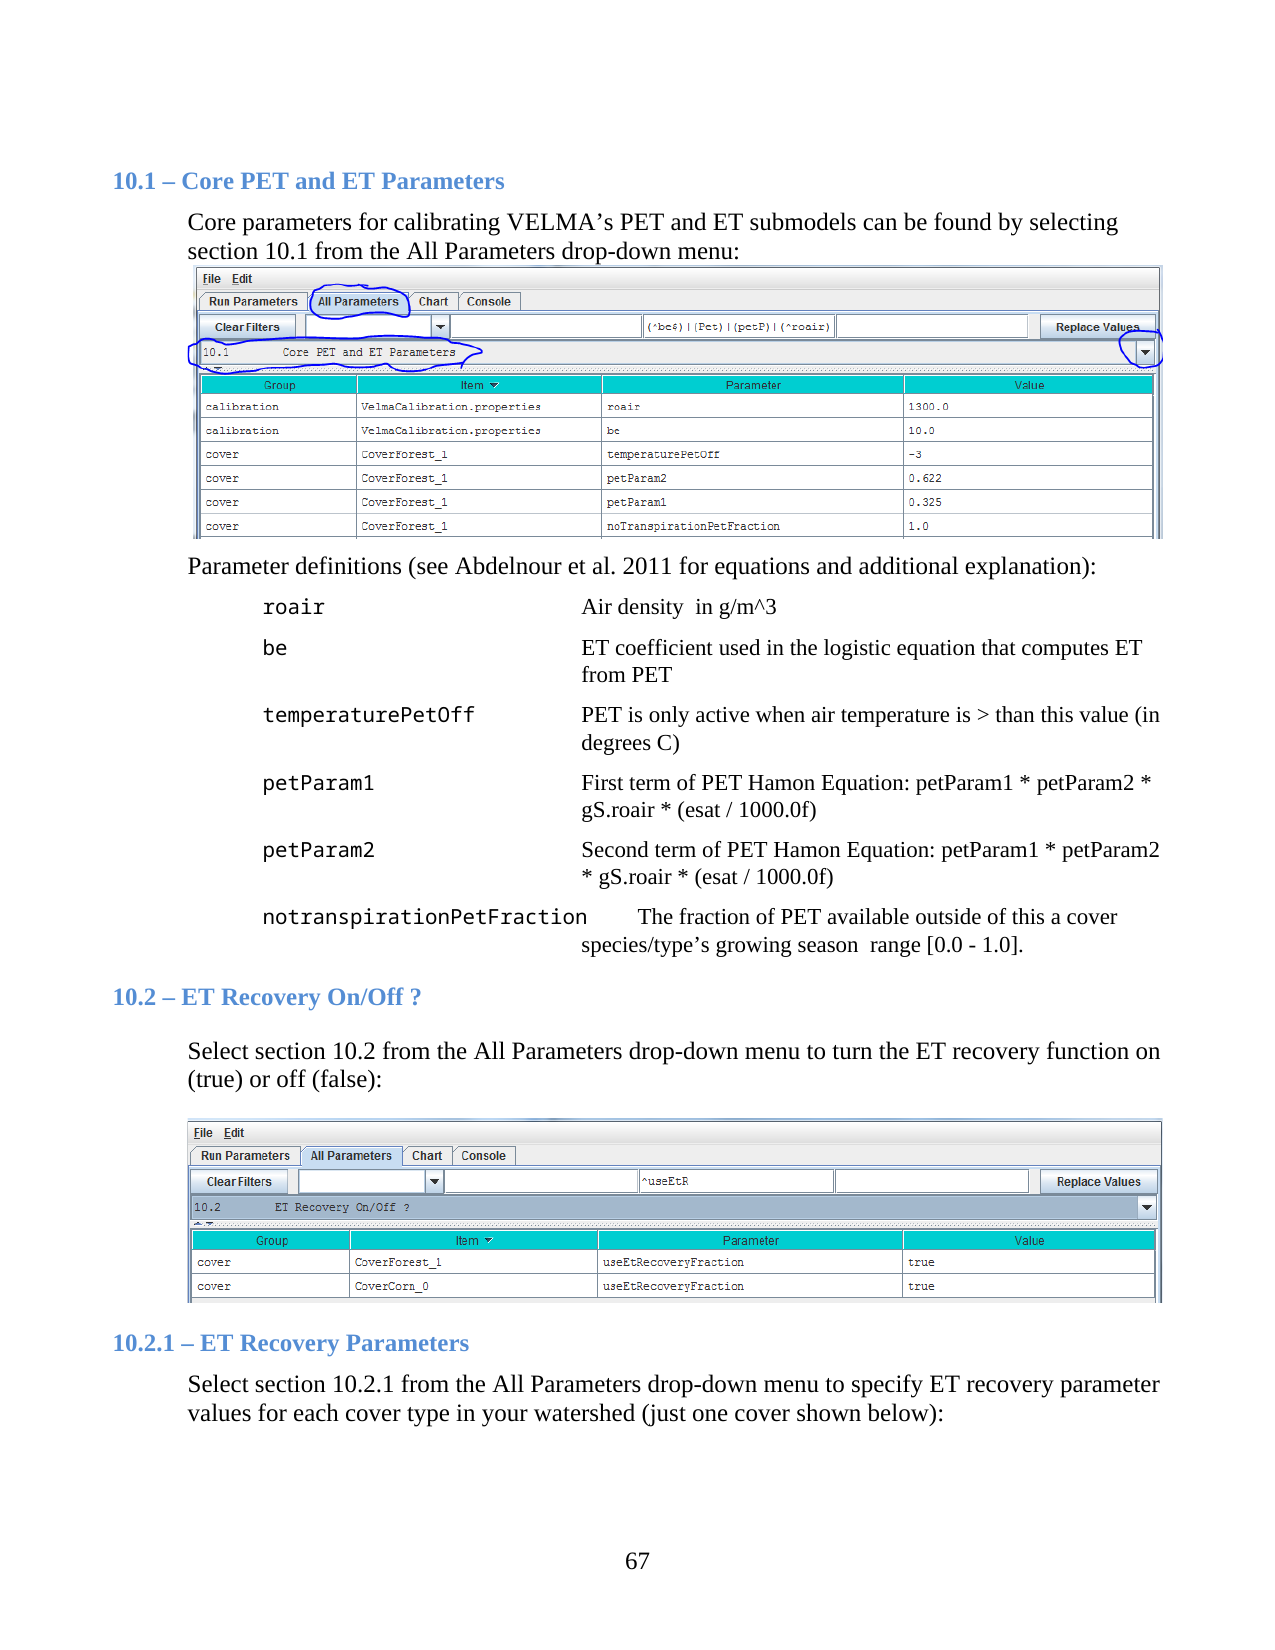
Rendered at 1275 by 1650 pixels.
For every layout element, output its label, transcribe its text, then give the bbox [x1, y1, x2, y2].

text be ET coefficient used in the logistic equation that computes ET from PET [262, 633, 1162, 688]
text 10.2.1 – ET Recovery Parameters [112, 1328, 1162, 1356]
picture [187, 265, 1163, 539]
text notranspirationPetFraction The fraction of PET available outside of this a cover species/type’s growing season range [0.0 - 1.0]. [262, 902, 1162, 957]
text roair Air density in g/m^3 [262, 592, 1162, 621]
text Core parameters for calibrating VELMA’s PET and ET submodels can be found by selecting section 10.1 from the All Parameters drop-down menu: [187, 207, 1162, 265]
picture [187, 1118, 1163, 1303]
text Select section 10.2.1 from the All Parameters drop-down menu to specify ET recovery parameter values for each cover type in your watershed (just one cover shown below): [187, 1369, 1162, 1426]
text petParam1 First term of PET Hamon Equation: petParam1 * petParam2 * gS.roair * (esat / 1000.0f) [262, 768, 1162, 822]
text 10.1 – Core PET and ET Parameters [112, 166, 1162, 195]
text 10.2 – ET Recovery On/Off ? [112, 982, 1162, 1011]
text petParam2 Second term of PET Hamon Equation: petParam1 * petParam2 * gS.roair * (esat / 1000.0f) [262, 835, 1162, 890]
text Parameter definitions (see Abdelnour et al. 2011 for equations and additional explanation): [187, 551, 1162, 579]
text Select section 10.2 from the All Parameters drop-down menu to turn the ET recovery function on (true) or off (false): [187, 1036, 1162, 1093]
text temperaturePetOff PET is only active when air temperature is > than this value (in degrees C) [262, 700, 1162, 755]
